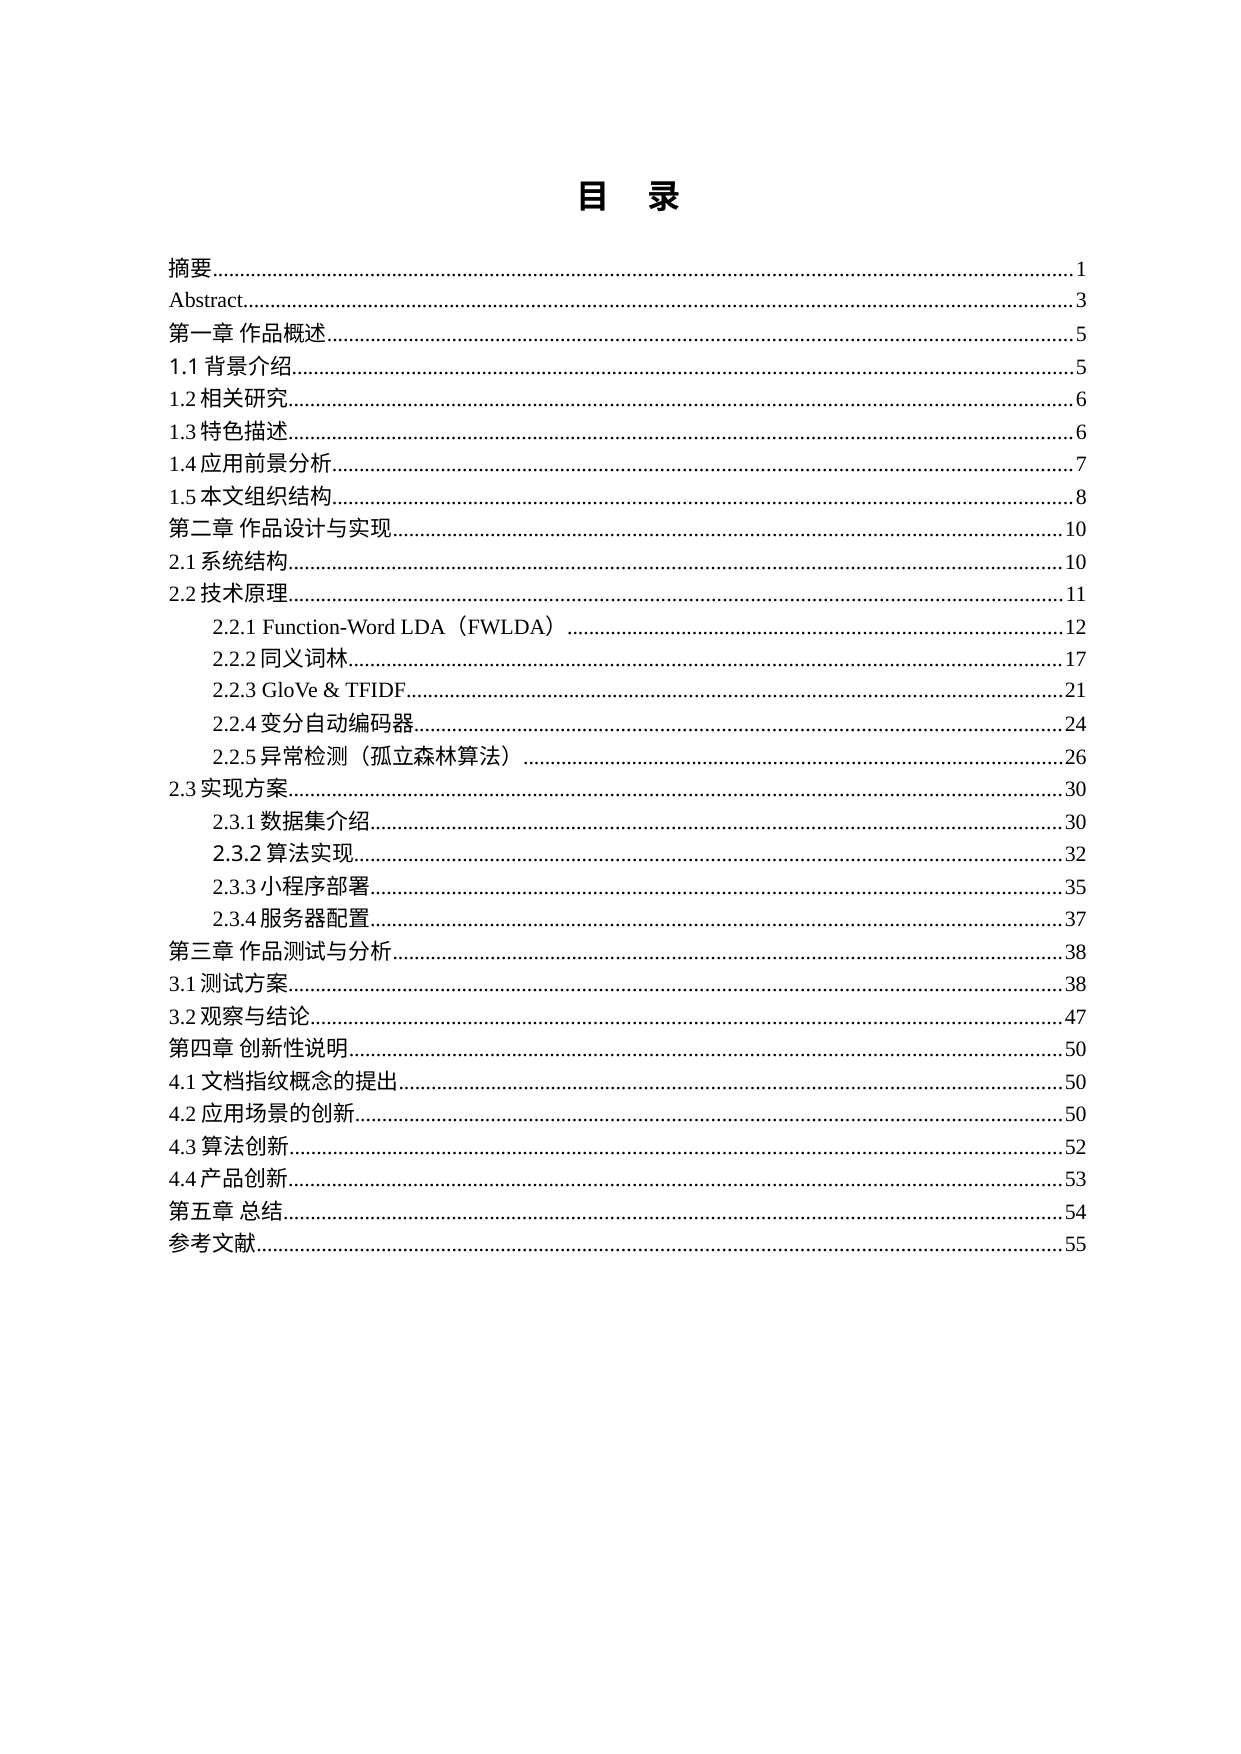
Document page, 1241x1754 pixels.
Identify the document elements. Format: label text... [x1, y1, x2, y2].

text 2.2.4变分自动编码器 24 [212, 706, 1087, 738]
text 2.2.3 GloVe & TFIDF 21 [212, 673, 1087, 706]
text 1.1背景介绍 5 [169, 348, 1087, 381]
text 1.4应用前景分析 7 [169, 446, 1087, 478]
text 目 录 [169, 162, 1087, 227]
text 1.5本文组织结构 8 [169, 478, 1087, 511]
text 第二章 作品设计与实现 10 [169, 511, 1087, 543]
text 4.3 算法创新 52 [169, 1128, 1087, 1161]
text 2.2.5异常检测（孤立森林算法） 26 [212, 738, 1087, 771]
text 第四章 创新性说明 50 [169, 1031, 1087, 1063]
text 2.3.1数据集介绍 30 [212, 803, 1087, 836]
text 1.3特色描述 6 [169, 413, 1087, 446]
text 3.2观察与结论 47 [169, 998, 1087, 1031]
text 第三章 作品测试与分析 38 [169, 933, 1087, 966]
text 2.3实现方案 30 [169, 771, 1087, 803]
text 第一章 作品概述 5 [169, 316, 1087, 348]
text 1.2相关研究 6 [169, 381, 1087, 413]
text 4.4产品创新 53 [169, 1161, 1087, 1193]
text 4.1 文档指纹概念的提出 50 [169, 1063, 1087, 1096]
text 2.3.4服务器配置 37 [212, 901, 1087, 933]
text 第五章 总结 54 [169, 1193, 1087, 1226]
text Abstract 3 [169, 283, 1087, 316]
text 2.1系统结构 10 [169, 543, 1087, 576]
text 2.2.1 Function-Word LDA（FWLDA） 12 [212, 608, 1087, 641]
text 3.1测试方案 38 [169, 966, 1087, 998]
text 2.3.2算法实现 32 [212, 836, 1087, 868]
text 2.2.2同义词林 17 [212, 641, 1087, 673]
text 4.2 应用场景的创新 50 [169, 1096, 1087, 1128]
text 2.3.3小程序部署 35 [212, 868, 1087, 901]
text 摘要 1 [169, 251, 1087, 283]
text 2.2技术原理 11 [169, 576, 1087, 608]
text 参考文献 55 [169, 1226, 1087, 1258]
